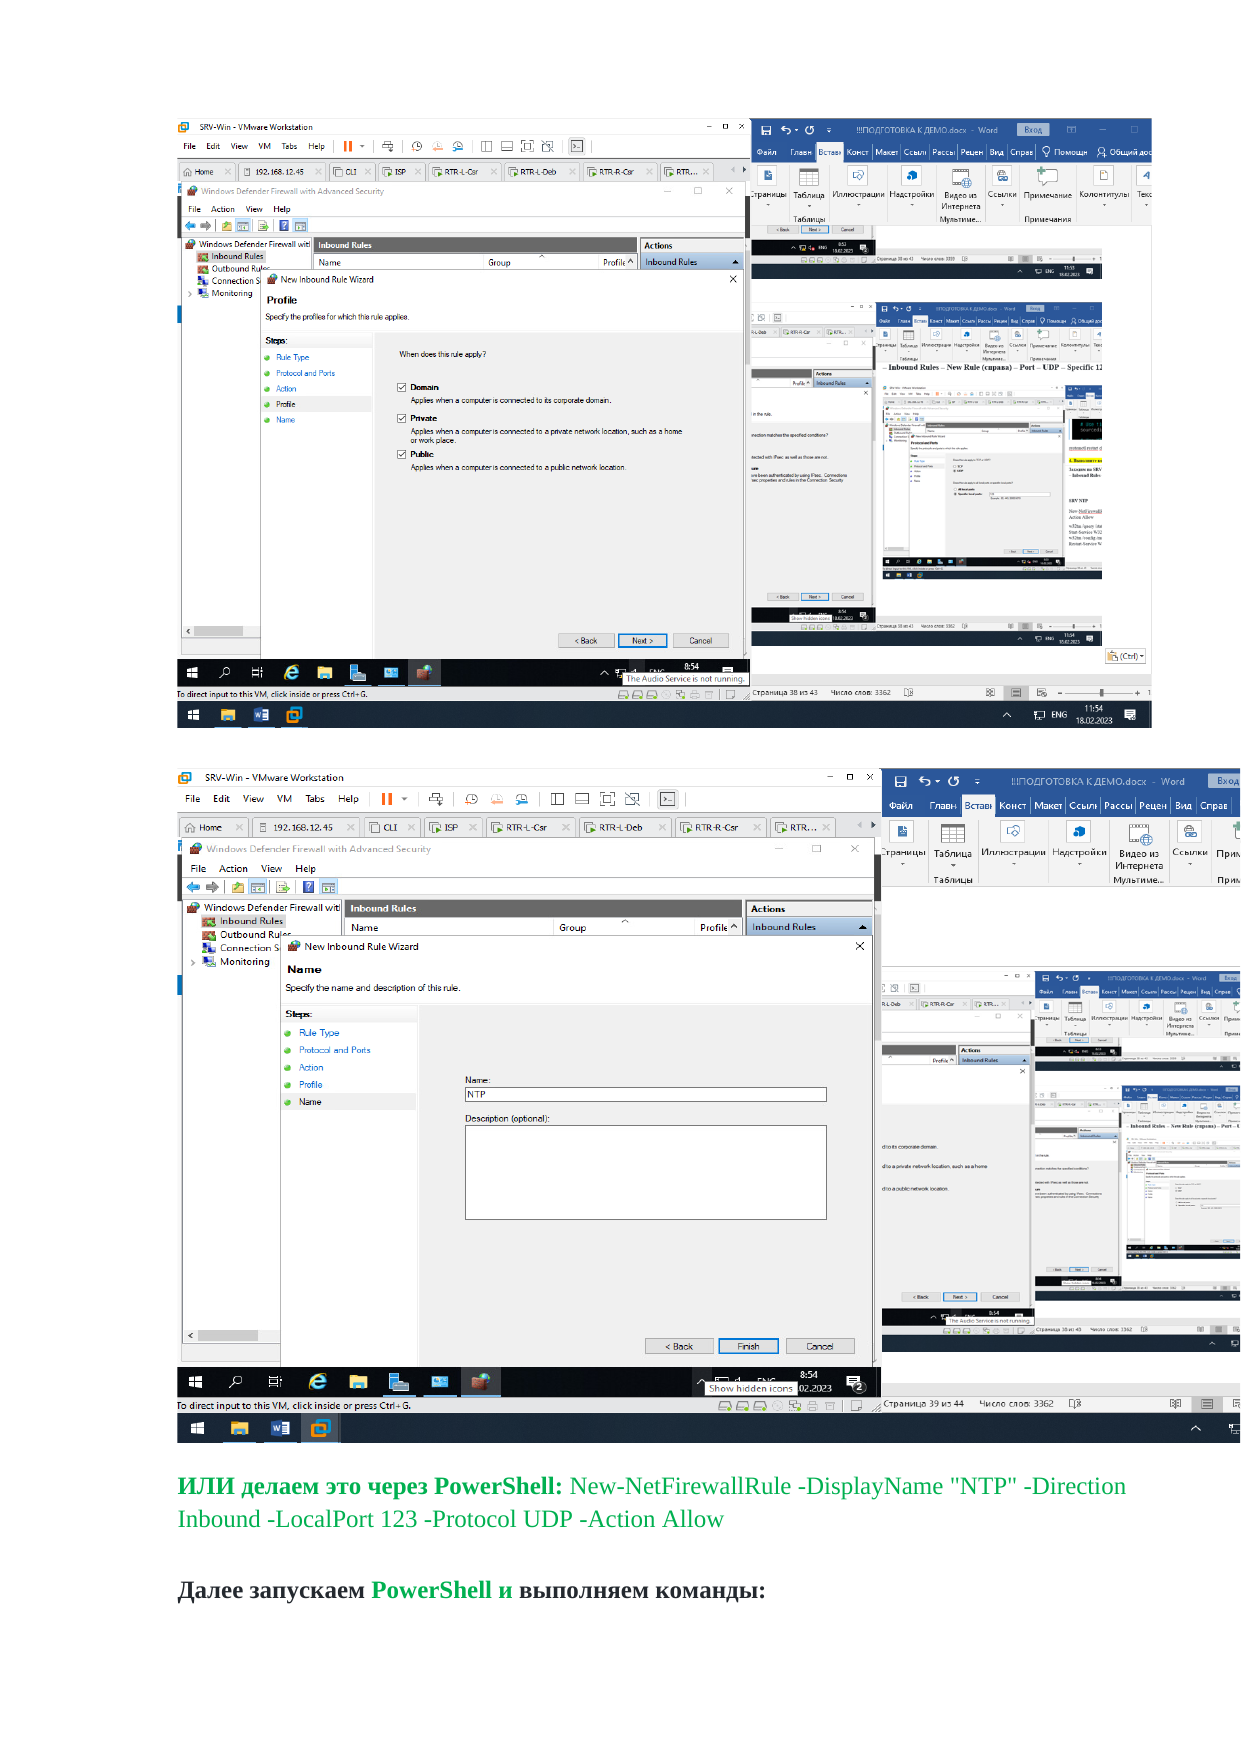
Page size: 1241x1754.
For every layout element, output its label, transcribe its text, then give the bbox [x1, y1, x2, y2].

text ИЛИ делаем это через PowerShell: New-NetFirewallRule -DisplayName "NTP" -Direction Inbound -LocalPort 123 -Protocol UDP -Action Allow [177, 1471, 1152, 1533]
text Далее запускаем PowerShell и выполняем команды: [177, 1575, 1152, 1604]
picture [177, 118, 1152, 728]
picture [177, 768, 1241, 1443]
